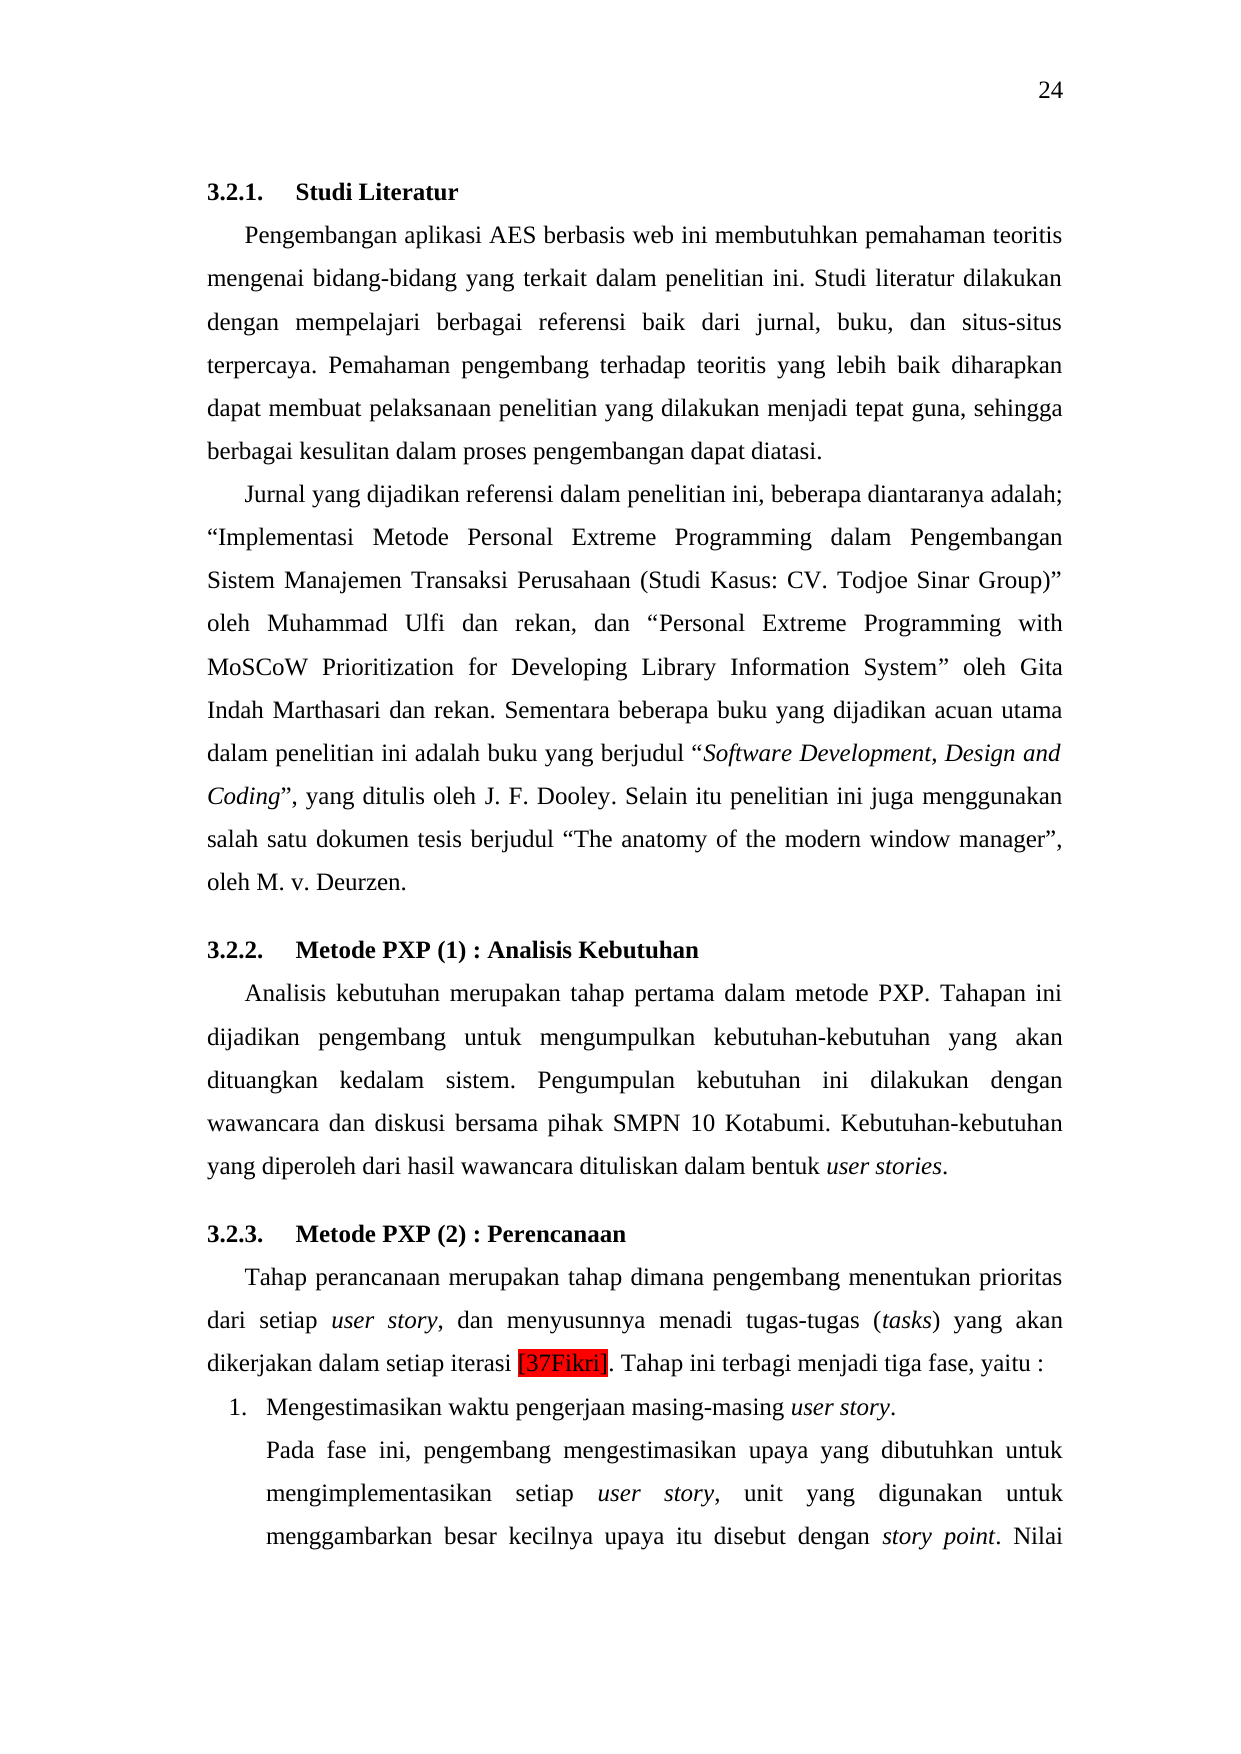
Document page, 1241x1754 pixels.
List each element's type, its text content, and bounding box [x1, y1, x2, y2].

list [228, 1392, 1063, 1550]
text Analisis kebutuhan merupakan tahap pertama dalam metode PXP. Tahapan ini dijadikan pengembang untuk mengumpulkan kebutuhan-kebutuhan yang akan dituangkan kedalam sistem. Pengumpulan kebutuhan ini dilakukan dengan wawancara dan diskusi bersama pihak SMPN 10 Kotabumi. Kebutuhan-kebutuhan yang diperoleh dari hasil wawancara dituliskan dalam bentuk user stories. [207, 978, 1063, 1180]
text Tahap perancanaan merupakan tahap dimana pengembang menentukan prioritas dari setiap user story, dan menyusunnya menadi tugas-tugas (tasks) yang akan dikerjakan dalam setiap iterasi [37Fikri]. Tahap ini terbagi menjadi tiga fase, yaitu : [207, 1262, 1063, 1377]
subtitle Metode PXP (2) : Perencanaan [207, 1219, 1063, 1248]
text Pengembangan aplikasi AES berbasis web ini membutuhkan pemahaman teoritis mengenai bidang-bidang yang terkait dalam penelitian ini. Studi literatur dilakukan dengan mempelajari berbagai referensi baik dari jurnal, buku, dan situs-situs terpercaya. Pemahaman pengembang terhadap teoritis yang lebih baik diharapkan dapat membuat pelaksanaan penelitian yang dilakukan menjadi tepat guna, sehingga berbagai kesulitan dalam proses pengembangan dapat diatasi. [207, 220, 1063, 465]
subtitle Metode PXP (1) : Analisis Kebutuhan [207, 935, 1063, 964]
subtitle Studi Literatur [207, 177, 1063, 206]
text Jurnal yang dijadikan referensi dalam penelitian ini, beberapa diantaranya adalah; “Implementasi Metode Personal Extreme Programming dalam Pengembangan Sistem Manajemen Transaksi Perusahaan (Studi Kasus: CV. Todjoe Sinar Group)” oleh Muhammad Ulfi dan rekan, dan “Personal Extreme Programming with MoSCoW Prioritization for Developing Library Information System” oleh Gita Indah Marthasari dan rekan. Sementara beberapa buku yang dijadikan acuan utama dalam penelitian ini adalah buku yang berjudul “Software Development, Design and Coding”, yang ditulis oleh J. F. Dooley. Selain itu penelitian ini juga menggunakan salah satu dokumen tesis berjudul “The anatomy of the modern window manager”, oleh M. v. Deurzen. [207, 479, 1063, 896]
